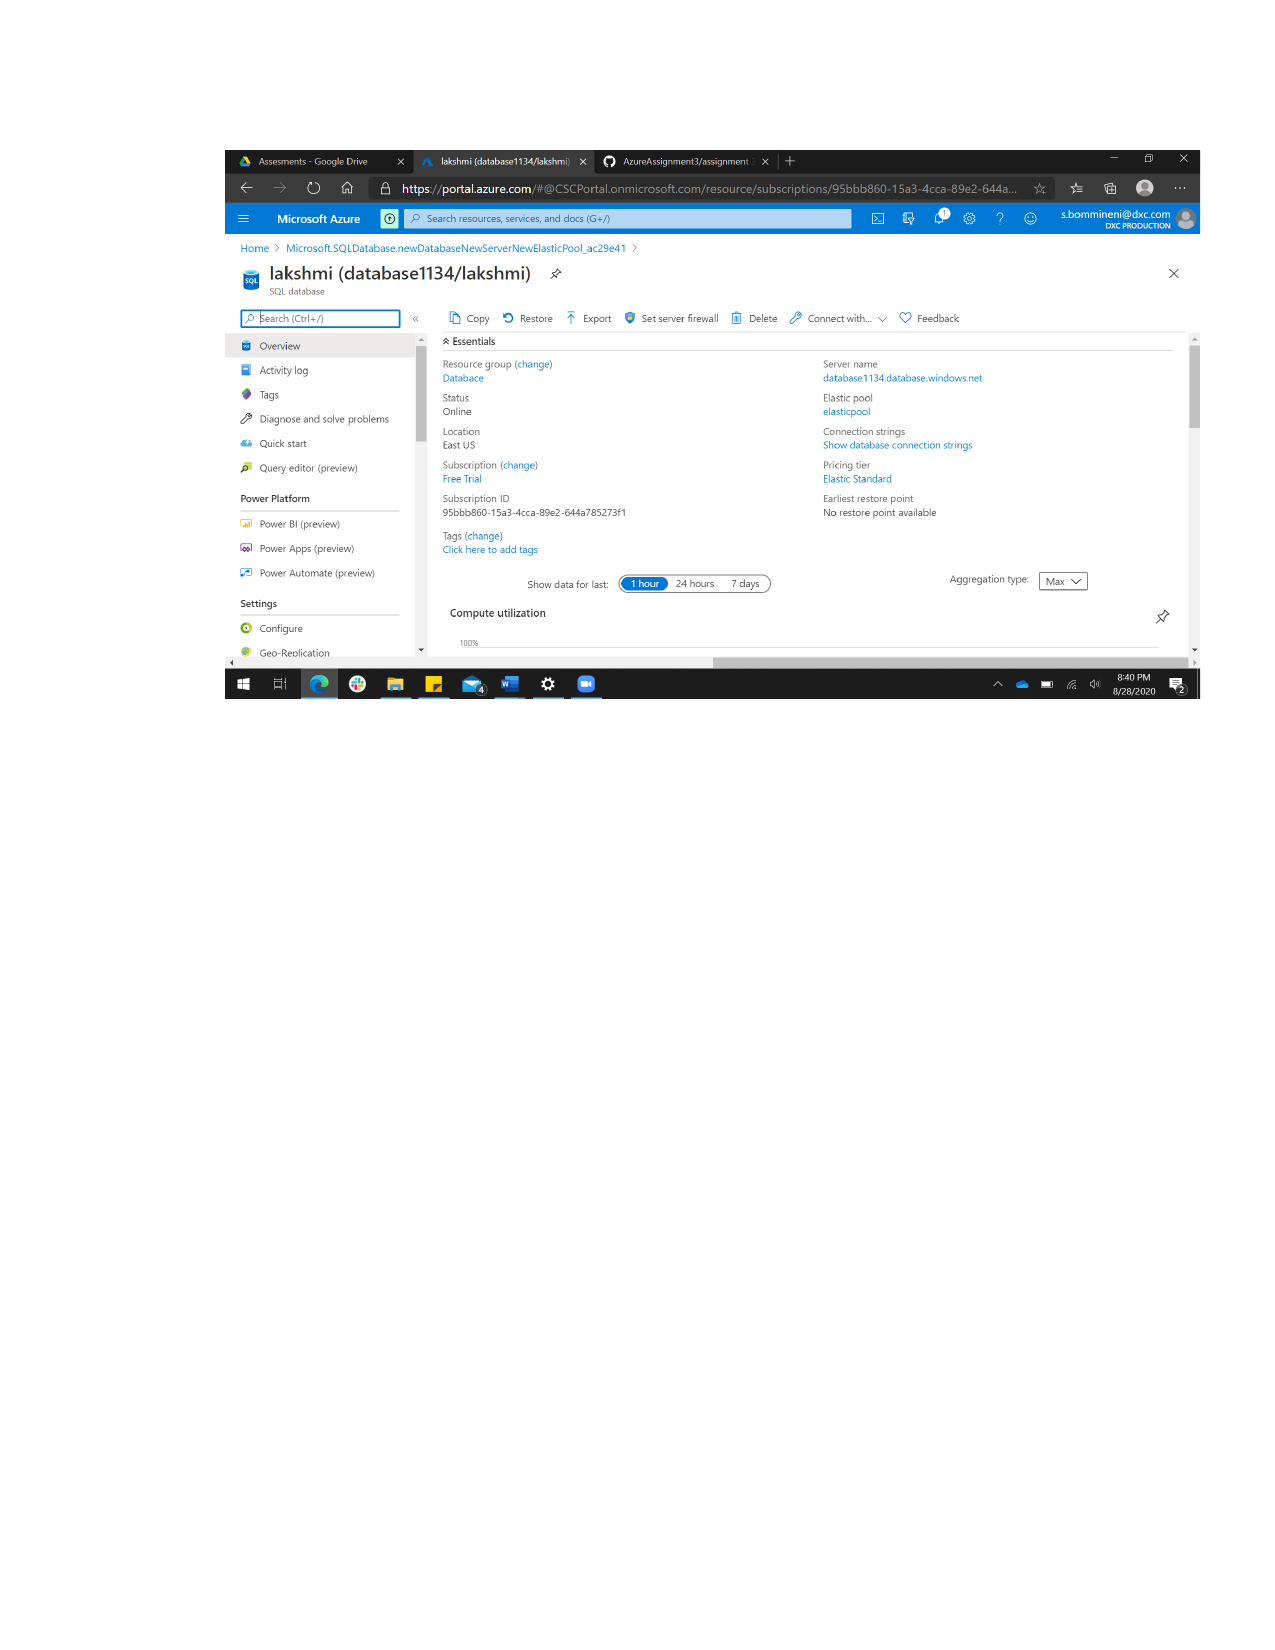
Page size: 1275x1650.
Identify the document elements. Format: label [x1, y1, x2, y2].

picture [225, 150, 1200, 699]
